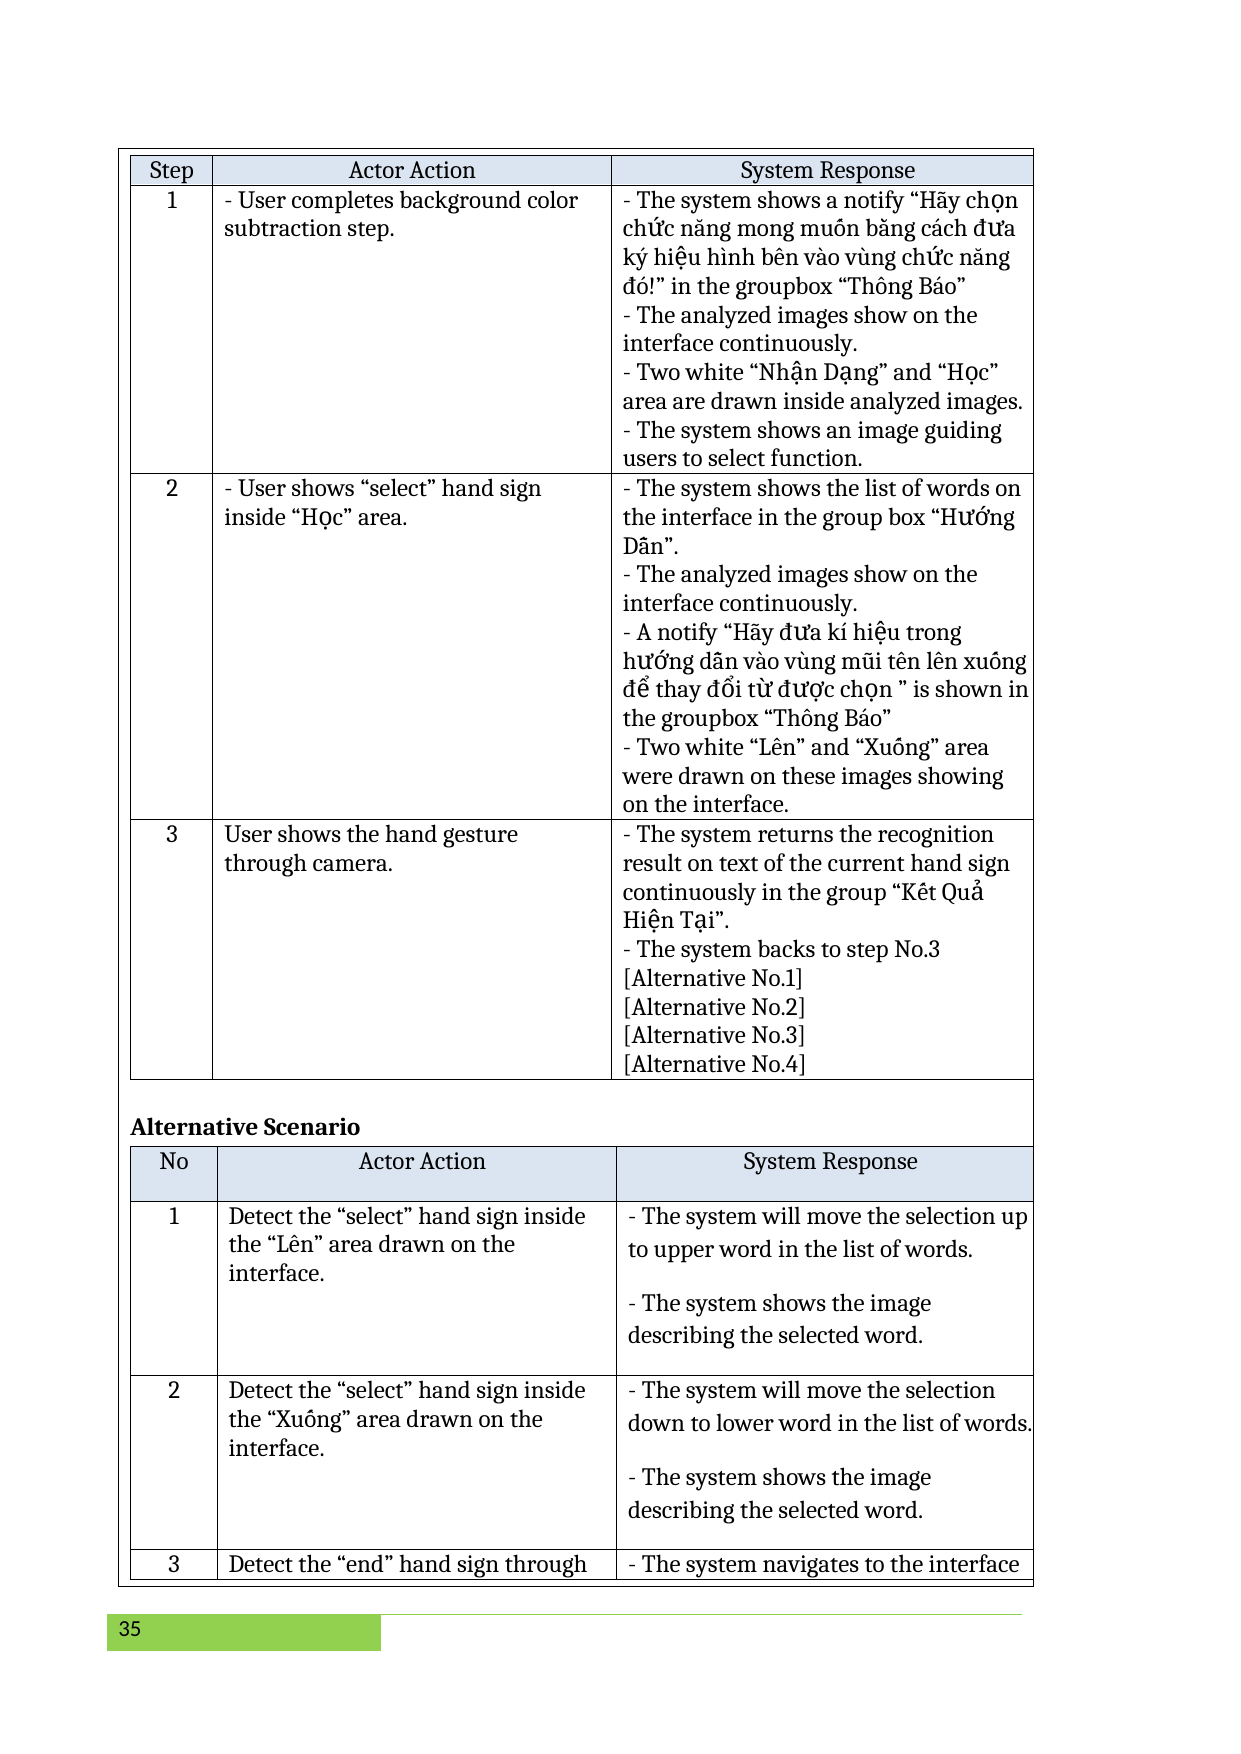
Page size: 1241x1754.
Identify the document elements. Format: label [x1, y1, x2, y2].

table_cell [119, 149, 1033, 1586]
